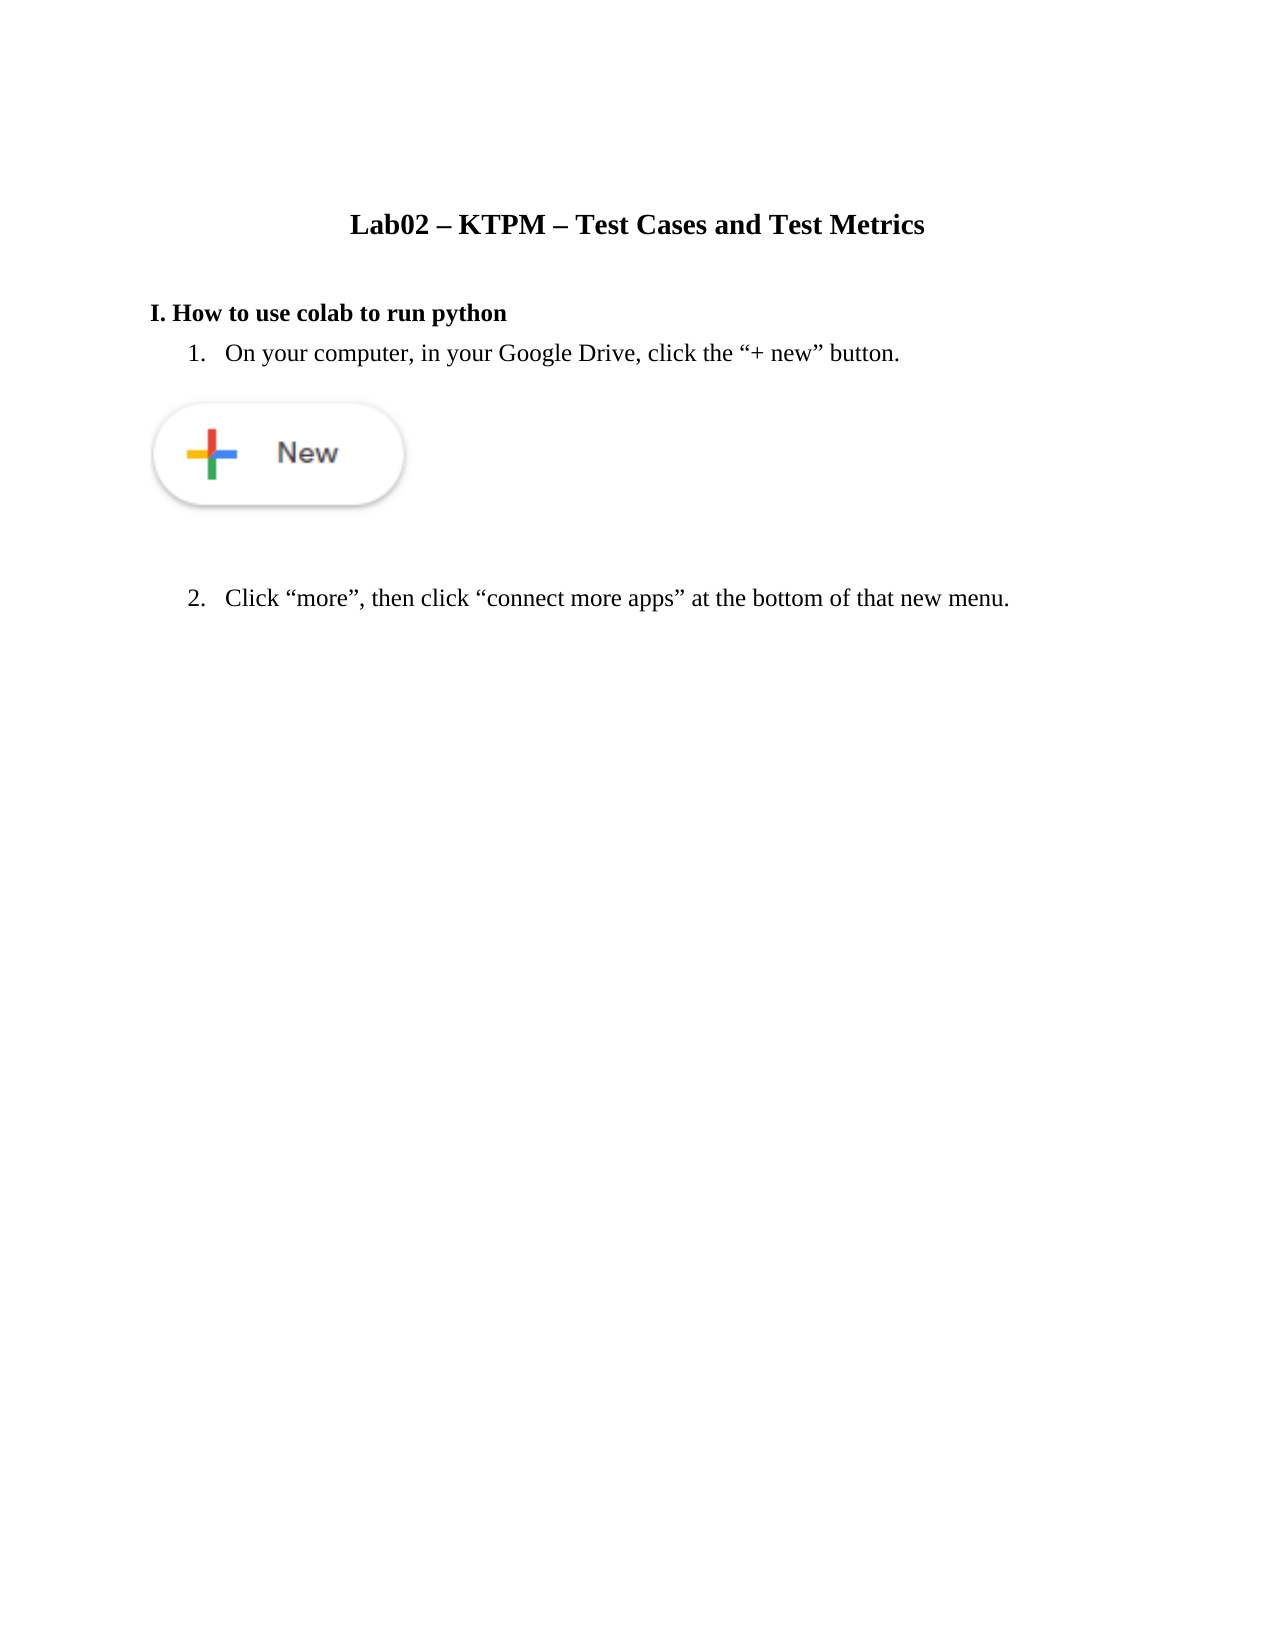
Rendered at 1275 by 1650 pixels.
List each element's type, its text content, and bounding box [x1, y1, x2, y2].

text I. How to use colab to run python [150, 298, 1125, 327]
text Lab02 – KTPM – Test Cases and Test Metrics [150, 207, 1125, 241]
picture [150, 379, 419, 535]
list On your computer, in your Google Drive, click the “+ new” button. [187, 327, 1125, 367]
list Click “more”, then click “connect more apps” at the bottom of that new menu. [187, 572, 1125, 612]
